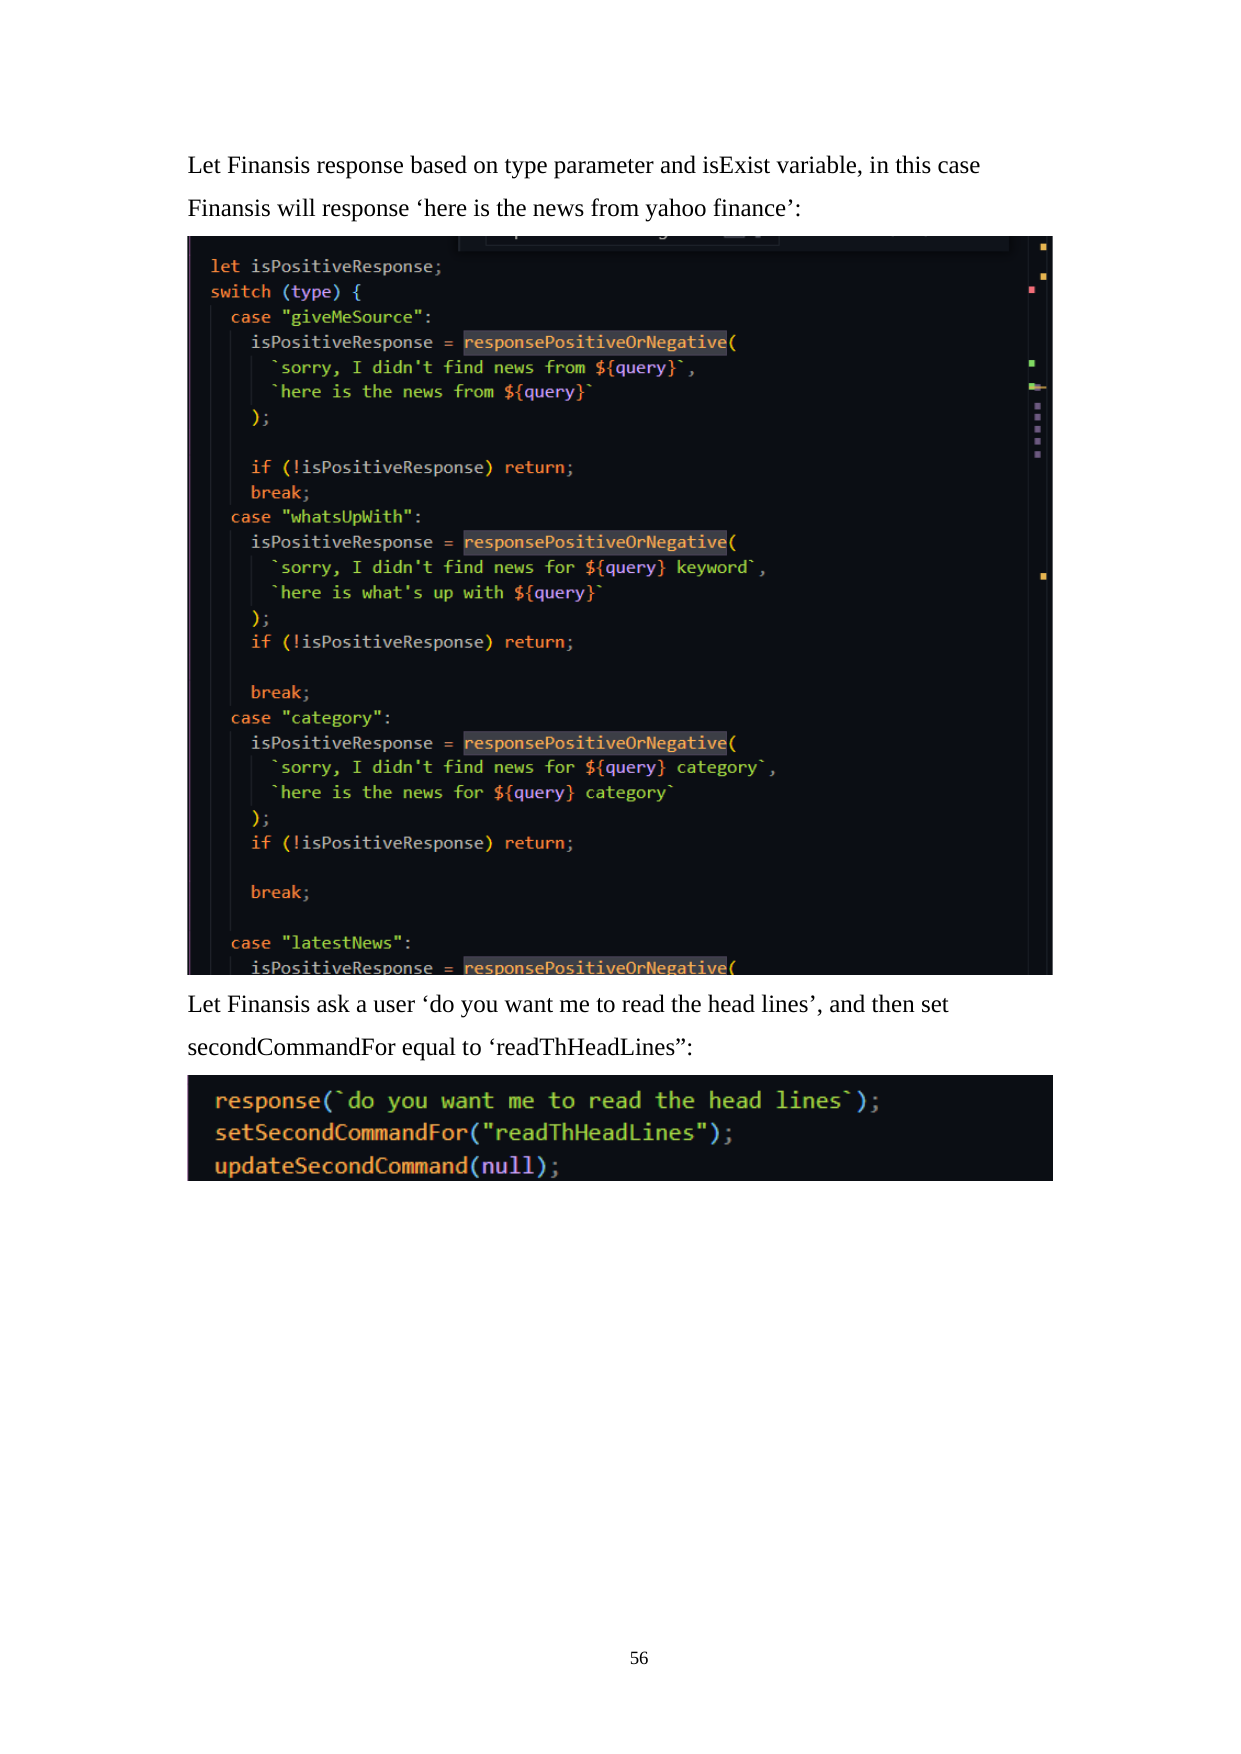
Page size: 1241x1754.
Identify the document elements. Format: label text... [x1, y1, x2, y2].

picture [187, 236, 1053, 975]
picture [187, 1075, 1053, 1181]
list Let Finansis ask a user ‘do you want me to read the head lines’, and then set secondCommandFor equal to ‘readThHeadLines”: [187, 989, 1053, 1061]
list Let Finansis response based on type parameter and isExist variable, in this case Finansis will response ‘here is the news from yahoo finance’: [187, 150, 1053, 222]
